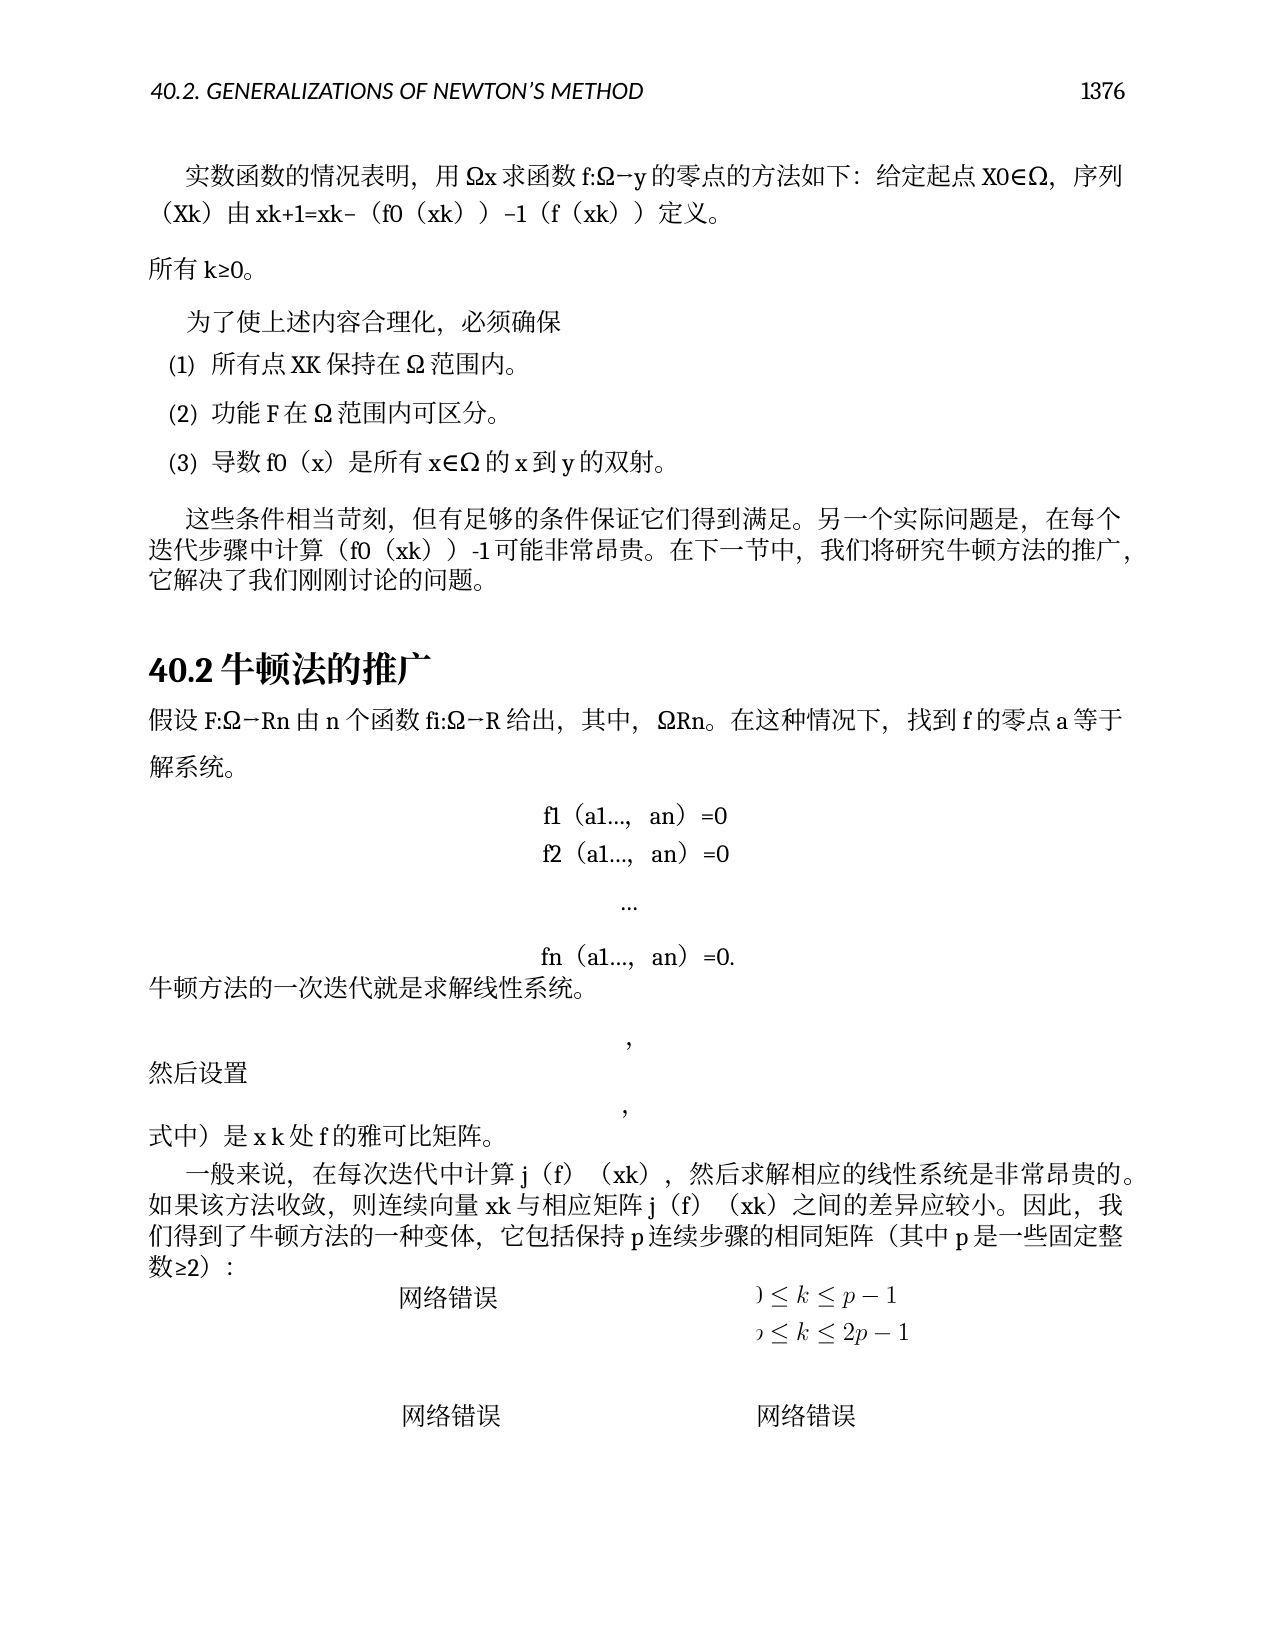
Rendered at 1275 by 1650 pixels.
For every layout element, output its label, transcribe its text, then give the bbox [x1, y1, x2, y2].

list 功能F在Ω范围内可区分。 [168, 399, 1124, 428]
list 所有点XK保持在Ω范围内。 [168, 351, 1124, 379]
text 式中）是x k处f的雅可比矩阵。 [148, 1123, 1125, 1152]
text f1（a1…，an）=0 f2（a1…，an）=0 [518, 802, 752, 869]
text ， [274, 1091, 995, 1120]
text 为了使上述内容合理化，必须确保 [187, 309, 1124, 337]
text 然后设置 [148, 1060, 1124, 1088]
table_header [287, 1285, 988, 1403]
text 假设F:Ω→Rn由n个函数fi:Ω→R给出，其中，ΩRn。在这种情况下，找到f的零点a等于解系统。 [148, 707, 1124, 783]
text fn（a1…，an）=0. [274, 943, 1001, 971]
text 实数函数的情况表明，用Ωx求函数f:Ω→y的零点的方法如下：给定起点X0∈Ω，序列（Xk）由xk+1=xk−（f0（xk））−1（f（xk））定义。 [148, 163, 1124, 229]
picture [756, 1285, 908, 1345]
text 这些条件相当苛刻，但有足够的条件保证它们得到满足。另一个实际问题是，在每个迭代步骤中计算（f0（xk））-1可能非常昂贵。在下一节中，我们将研究牛顿方法的推广，它解决了我们刚刚讨论的问题。 [148, 506, 1124, 596]
subtitle 40.2牛顿法的推广 [148, 650, 1125, 691]
text ， [274, 1023, 1001, 1052]
text … [257, 887, 1000, 916]
text 牛顿方法的一次迭代就是求解线性系统。 [148, 975, 1124, 1003]
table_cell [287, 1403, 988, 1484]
text 一般来说，在每次迭代中计算j（f）（xk），然后求解相应的线性系统是非常昂贵的。如果该方法收敛，则连续向量xk与相应矩阵j（f）（xk）之间的差异应较小。因此，我们得到了牛顿方法的一种变体，它包括保持p连续步骤的相同矩阵（其中p是一些固定整数≥2）： [148, 1161, 1124, 1282]
text 所有k≥0。 [148, 256, 1124, 284]
list 导数f0（x）是所有x∈Ω的x到y的双射。 [168, 449, 1124, 478]
